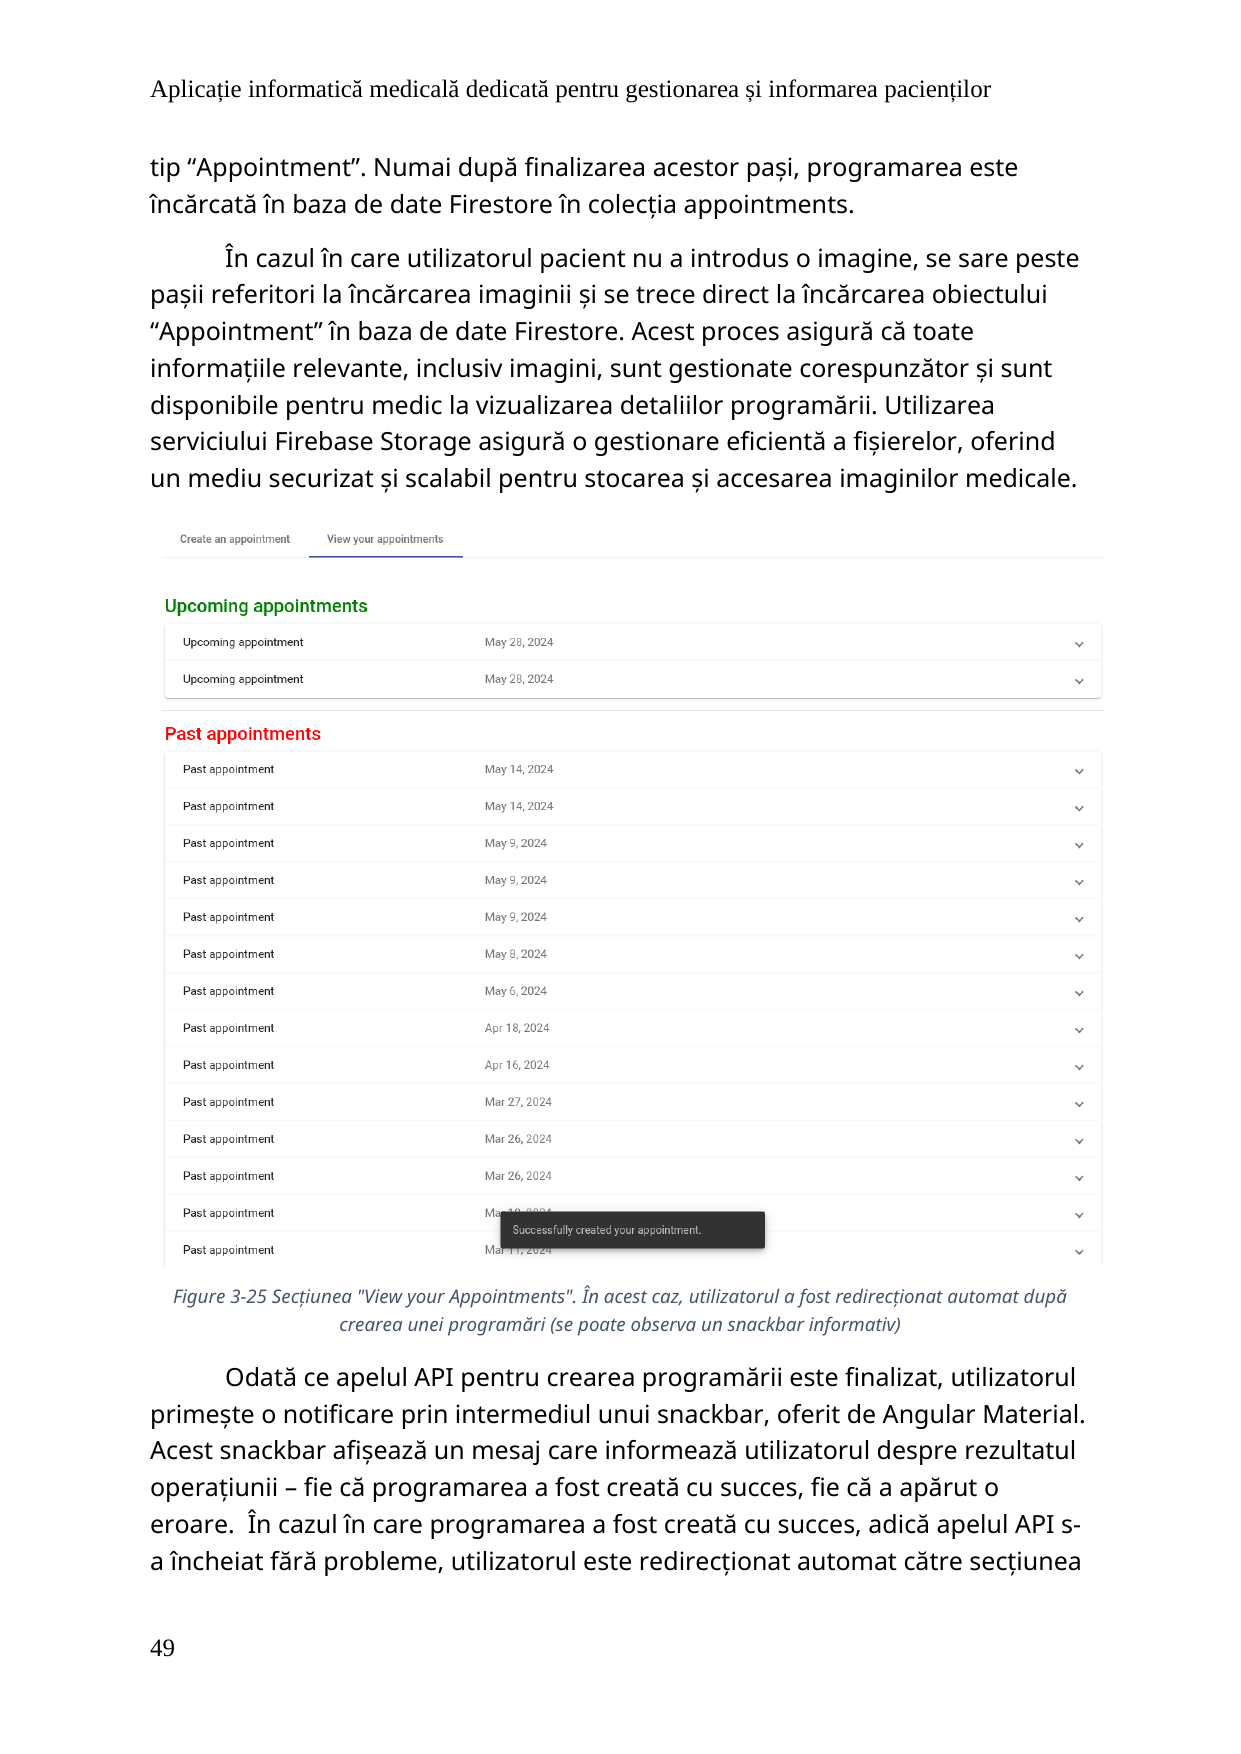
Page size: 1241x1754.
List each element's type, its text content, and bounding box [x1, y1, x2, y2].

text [150, 150, 1090, 221]
picture [150, 514, 1112, 1265]
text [150, 1359, 1090, 1577]
text În cazul în care utilizatorul pacient nu a introdus o imagine, se sare peste pașii referitori la încărcarea imaginii și se trece direct la încărcarea obiectului “Appointment” în baza de date Firestore. Acest proces asigură că toate informațiile relevante, inclusiv imagini, sunt gestionate corespunzător și sunt disponibile pentru medic la vizualizarea detaliilor programării. Utilizarea serviciului Firebase Storage asigură o gestionare eficientă a fișierelor, oferind un mediu securizat și scalabil pentru stocarea și accesarea imaginilor medicale. [150, 240, 1090, 495]
